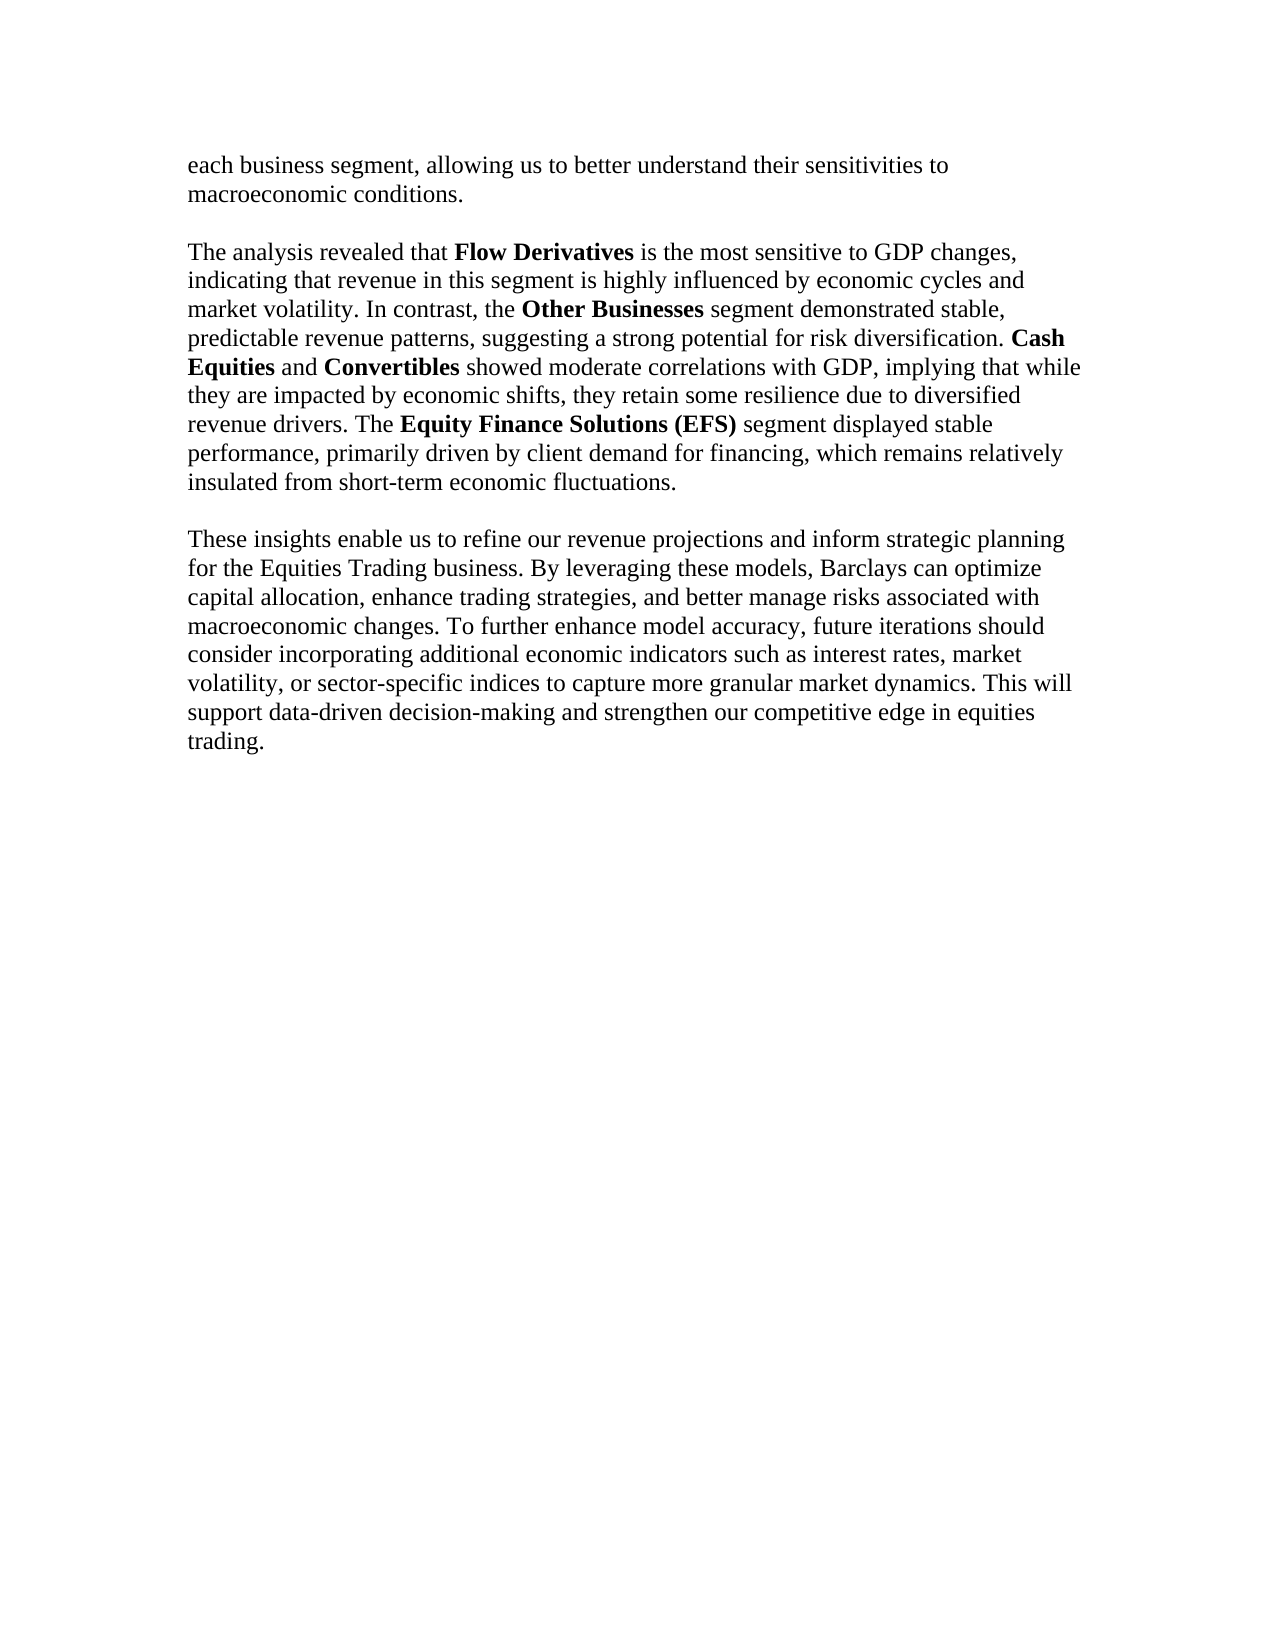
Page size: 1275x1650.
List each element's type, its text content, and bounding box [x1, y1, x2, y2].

text The analysis revealed that Flow Derivatives is the most sensitive to GDP changes, indicating that revenue in this segment is highly influenced by economic cycles and market volatility. In contrast, the Other Businesses segment demonstrated stable, predictable revenue patterns, suggesting a strong potential for risk diversification. Cash Equities and Convertibles showed moderate correlations with GDP, implying that while they are impacted by economic shifts, they retain some resilience due to diversified revenue drivers. The Equity Finance Solutions (EFS) segment displayed stable performance, primarily driven by client demand for financing, which remains relatively insulated from short-term economic fluctuations. [187, 393, 1087, 652]
text These insights enable us to refine our revenue projections and inform strategic planning for the Equities Trading business. By leveraging these models, Barclays can optimize capital allocation, enhance trading strategies, and better manage risks associated with macroeconomic changes. To further enhance model accuracy, future iterations should consider incorporating additional economic indicators such as interest rates, market volatility, or sector-specific indices to capture more granular market dynamics. This will support data-driven decision-making and strengthen our competitive edge in equities trading. [187, 681, 1087, 911]
text This model development report aimed to capture the robust forecasting models for revenue across the Equities Trading businesses, utilizing GDP as a key economic indicator. The ARIMA models we developed successfully captured revenue patterns for each business segment, allowing us to better understand their sensitivities to macroeconomic conditions. [187, 220, 1087, 364]
subtitle 7. Conclusion [187, 150, 1087, 186]
